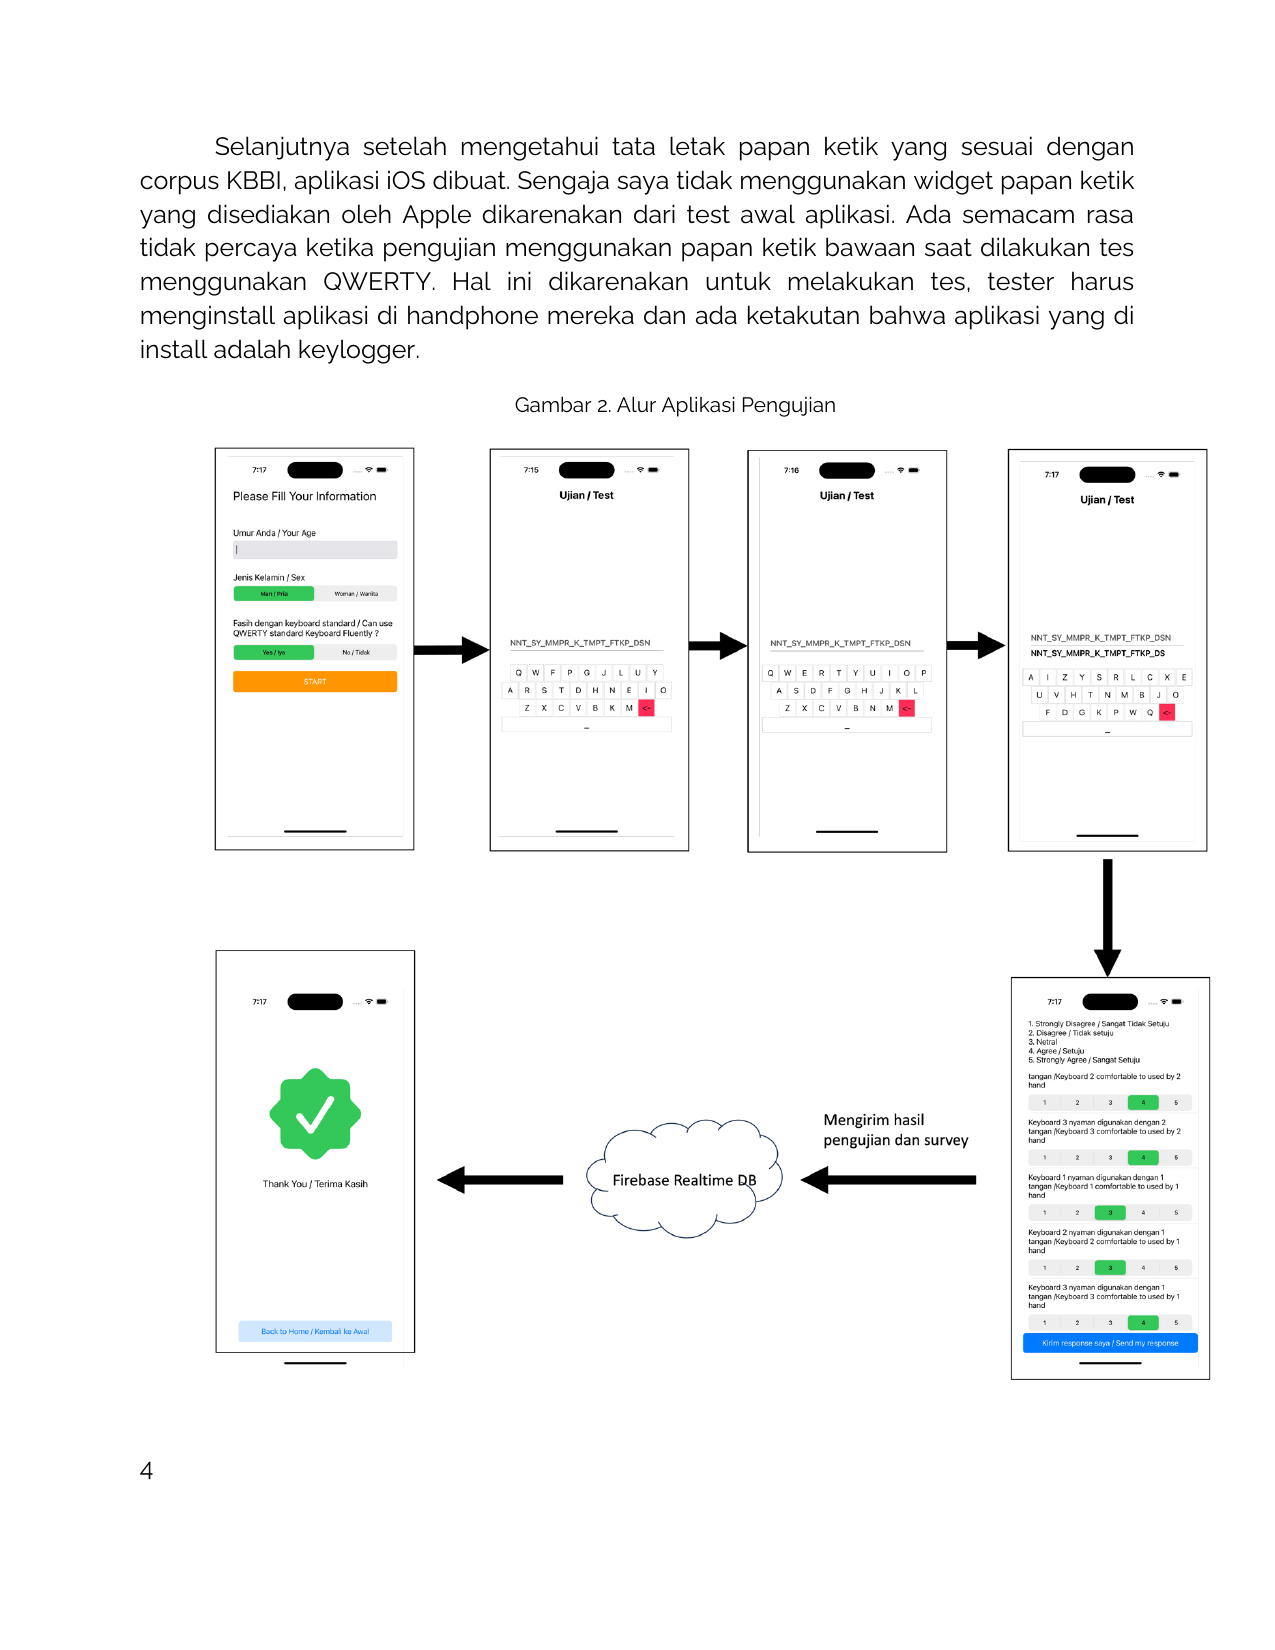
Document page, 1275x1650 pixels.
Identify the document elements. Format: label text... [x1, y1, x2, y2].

text Selanjutnya setelah mengetahui tata letak papan ketik yang sesuai dengan corpus KBBI, aplikasi iOS dibuat. Sengaja saya tidak menggunakan widget papan ketik yang disediakan oleh Apple dikarenakan dari test awal aplikasi. Ada semacam rasa tidak percaya ketika pengujian menggunakan papan ketik bawaan saat dilakukan tes menggunakan QWERTY. Hal ini dikarenakan untuk melakukan tes, tester harus menginstall aplikasi di handphone mereka dan ada ketakutan bahwa aplikasi yang di install adalah keylogger. [139, 132, 1136, 364]
text Gambar 2. Alur Aplikasi Pengujian [139, 393, 1136, 418]
picture [214, 446, 1211, 1380]
